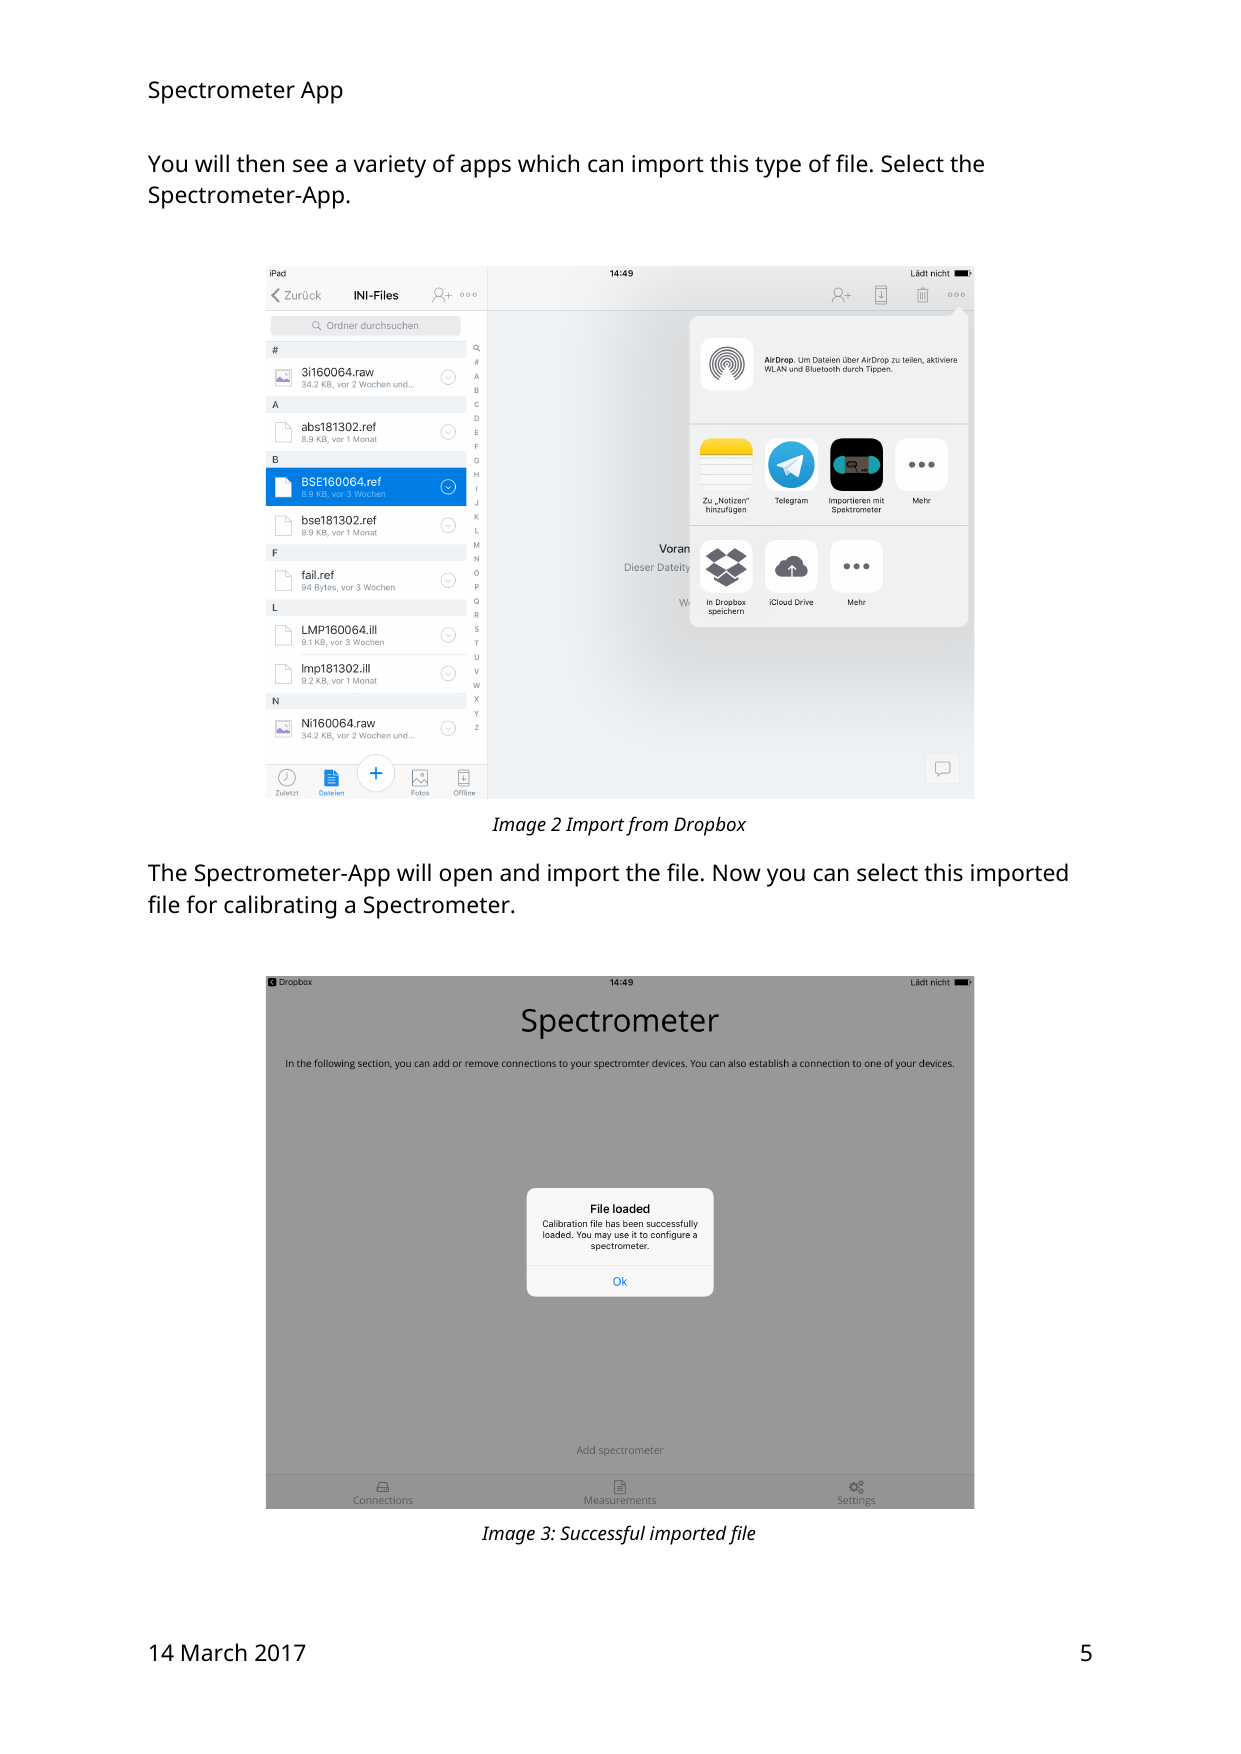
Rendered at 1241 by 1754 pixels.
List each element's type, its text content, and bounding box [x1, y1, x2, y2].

text Image 2 Import from Dropbox [148, 811, 1093, 836]
text Image 3: Successful imported file [148, 1521, 1093, 1546]
text You will then see a variety of apps which can import this type of file. Select the Spectrometer-App. [148, 148, 1093, 210]
picture [265, 266, 975, 799]
picture [265, 976, 975, 1509]
text The Spectrometer-App will open and import the file. Now you can select this imported file for calibrating a Spectrometer. [148, 857, 1093, 920]
